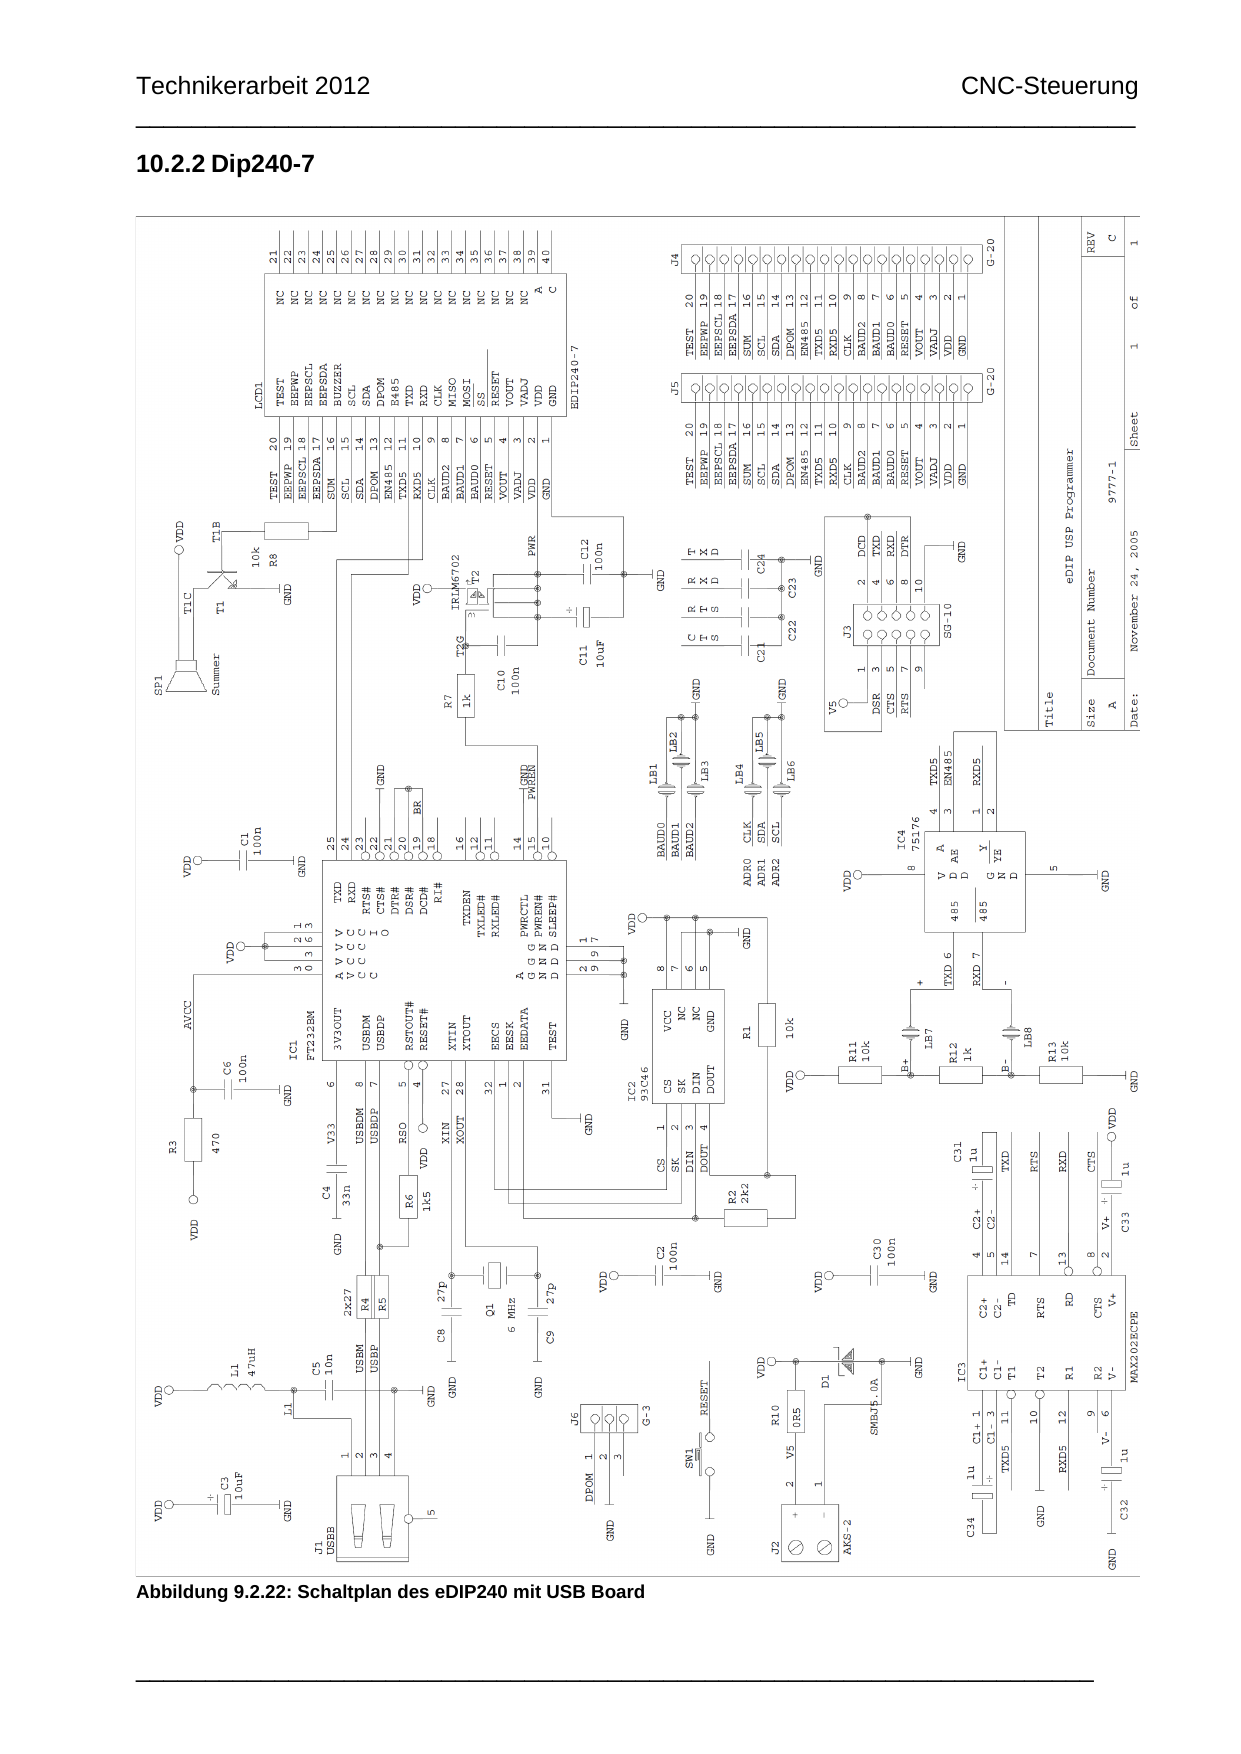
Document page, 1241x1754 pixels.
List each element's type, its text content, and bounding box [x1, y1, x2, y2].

subtitle Dip240-7 [136, 149, 1140, 178]
